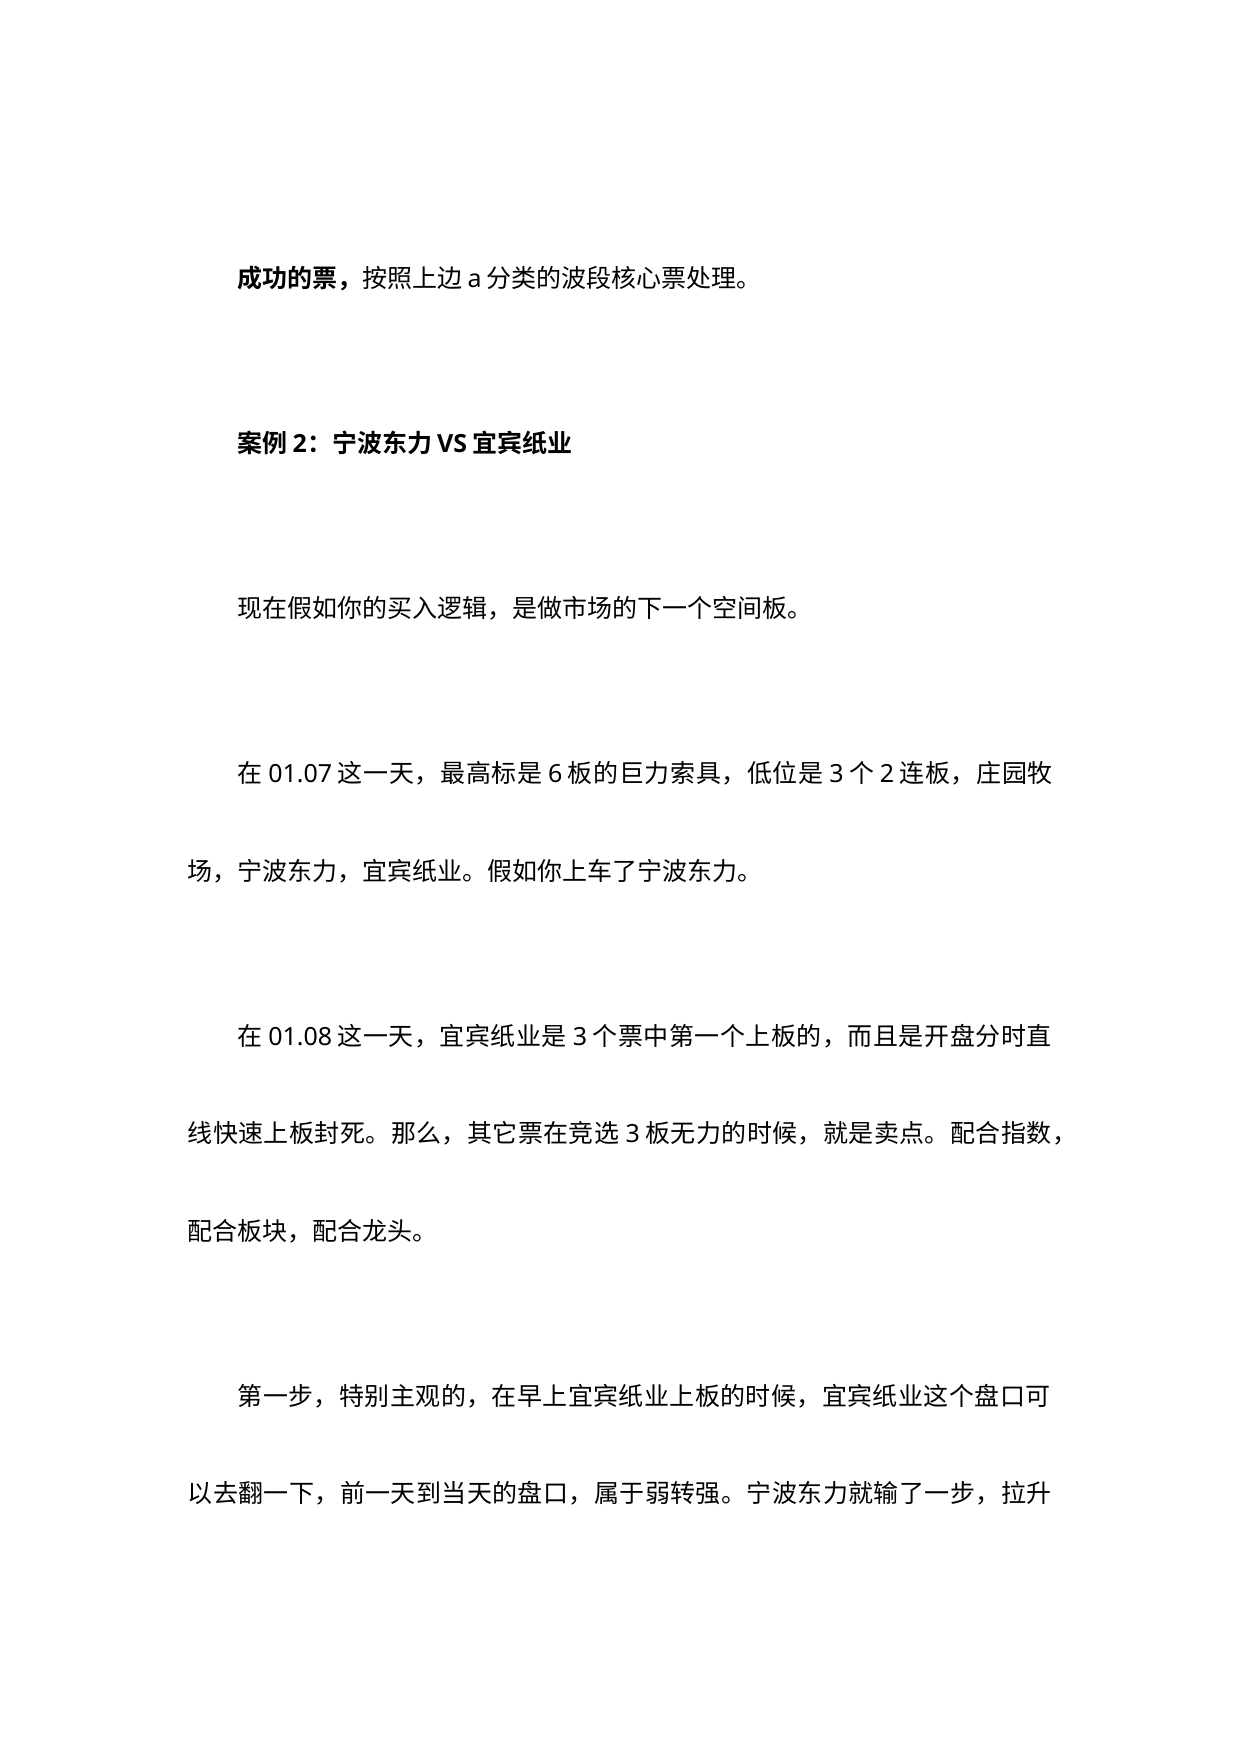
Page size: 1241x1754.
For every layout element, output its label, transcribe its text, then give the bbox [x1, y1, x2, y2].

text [187, 1362, 1053, 1524]
text 成功的票，按照上边a分类的波段核心票处理。 [187, 244, 1053, 309]
text 案例2：宁波东力VS宜宾纸业 [187, 409, 1053, 474]
text 现在假如你的买入逻辑，是做市场的下一个空间板。 [187, 574, 1053, 639]
text 在01.07这一天，最高标是6板的巨力索具，低位是3个2连板，庄园牧场，宁波东力，宜宾纸业。假如你上车了宁波东力。 [187, 739, 1053, 902]
text 在01.08这一天，宜宾纸业是3个票中第一个上板的，而且是开盘分时直线快速上板封死。那么，其它票在竞选3板无力的时候，就是卖点。配合指数，配合板块，配合龙头。 [187, 1002, 1053, 1262]
